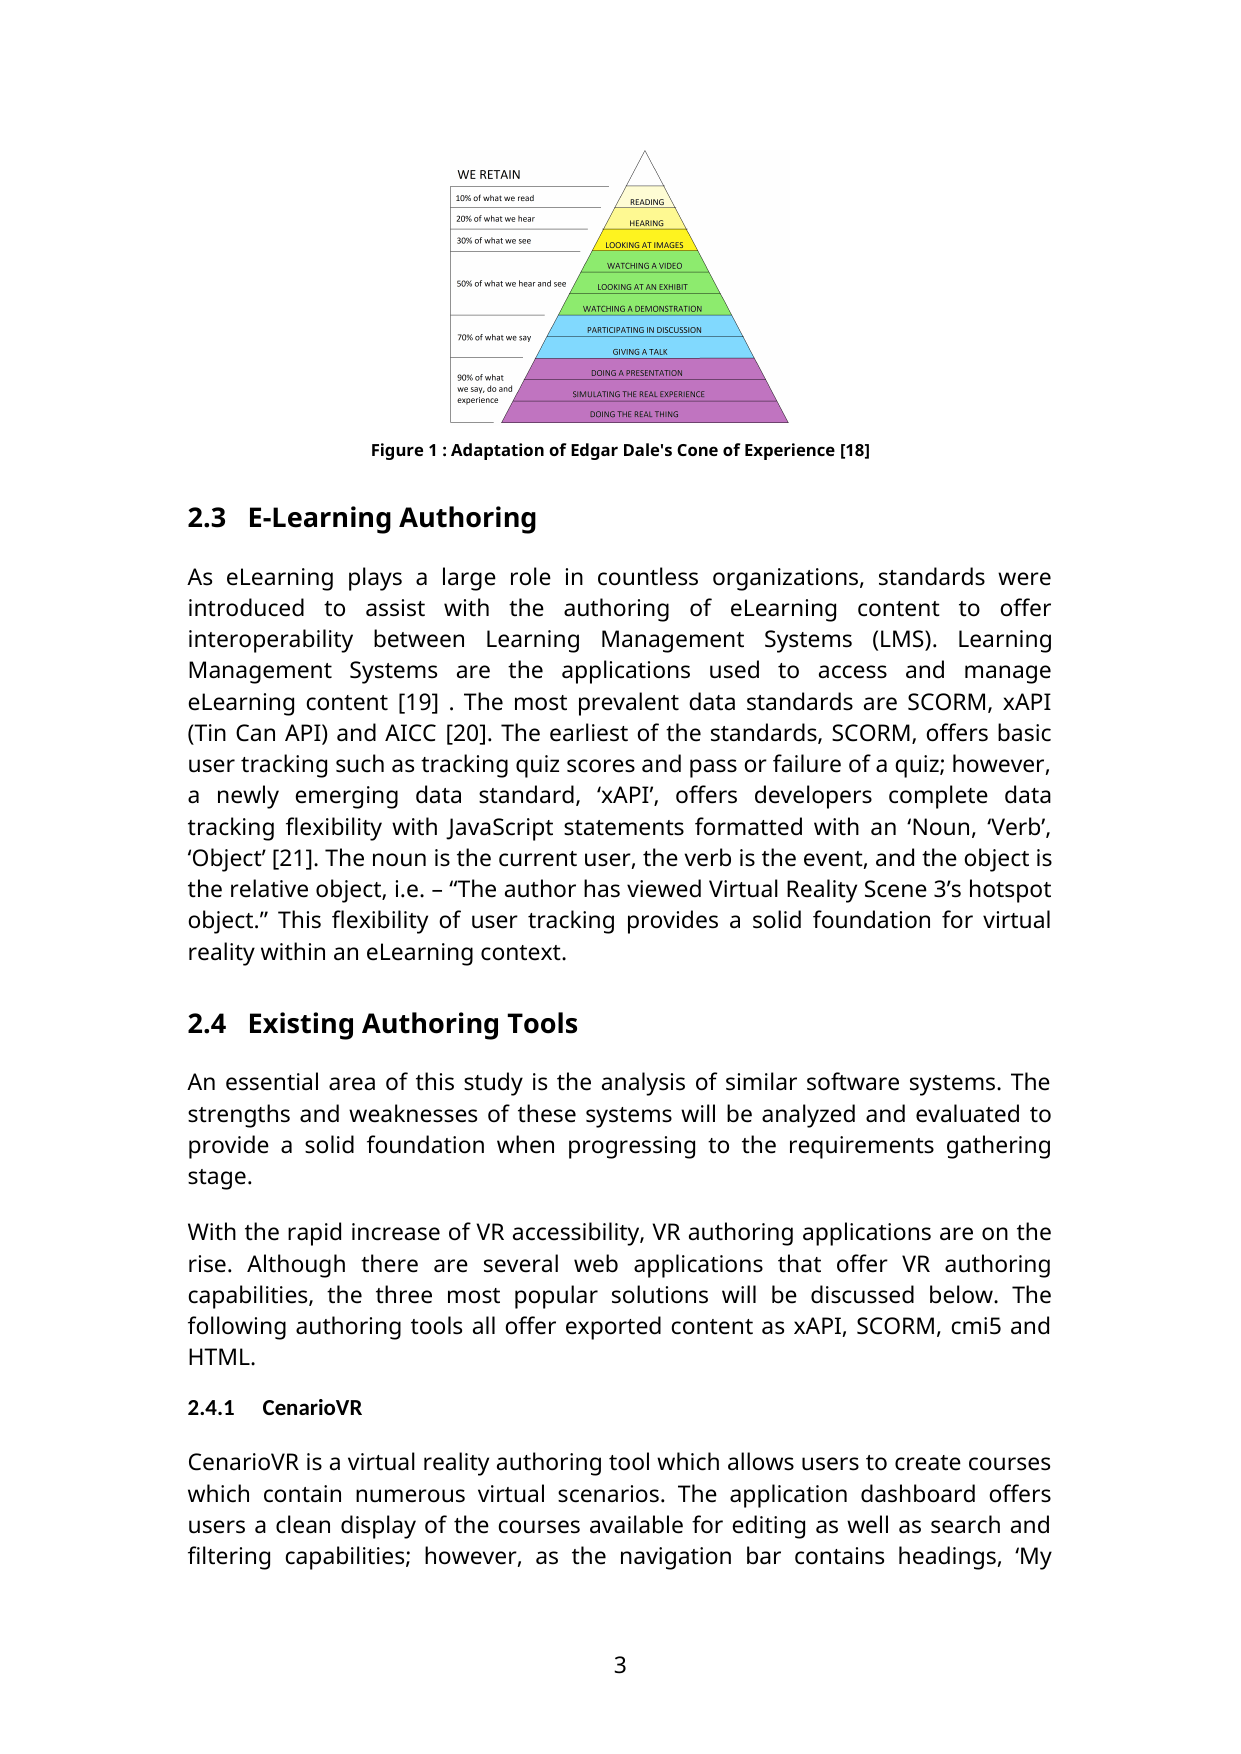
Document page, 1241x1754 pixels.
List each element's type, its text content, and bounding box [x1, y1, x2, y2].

text As eLearning plays a large role in countless organizations, standards were introduced to assist with the authoring of eLearning content to offer interoperability between Learning Management Systems (LMS). Learning Management Systems are the applications used to access and manage eLearning content . The most prevalent data standards are SCORM, xAPI (Tin Can API) and AICC. The earliest of the standards, SCORM, offers basic user tracking such as tracking quiz scores and pass or failure of a quiz; however, a newly emerging data standard, ‘xAPI’, offers developers complete data tracking flexibility with JavaScript statements formatted with an ‘Noun, ‘Verb’, ‘Object’ . The noun is the current user, the verb is the event, and the object is the relative object, i.e. – “The author has viewed Virtual Reality Scene 3’s hotspot object.” This flexibility of user tracking provides a solid foundation for virtual reality within an eLearning context. [187, 561, 1053, 967]
picture [449, 150, 791, 426]
text An essential area of this study is the analysis of similar software systems. The strengths and weaknesses of these systems will be analyzed and evaluated to provide a solid foundation when progressing to the requirements gathering stage. [187, 1066, 1053, 1191]
subtitle CenarioVR [187, 1393, 1053, 1421]
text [187, 1446, 1053, 1571]
text With the rapid increase of VR accessibility, VR authoring applications are on the rise. Although there are several web applications that offer VR authoring capabilities, the three most popular solutions will be discussed below. The following authoring tools all offer exported content as xAPI, SCORM, cmi5 and HTML. [187, 1216, 1053, 1372]
subtitle E-Learning Authoring [187, 499, 1053, 536]
subtitle Existing Authoring Tools [187, 1004, 1053, 1041]
text Figure 1 : Adaptation of Edgar Dale's Cone of Experience [187, 438, 1053, 461]
